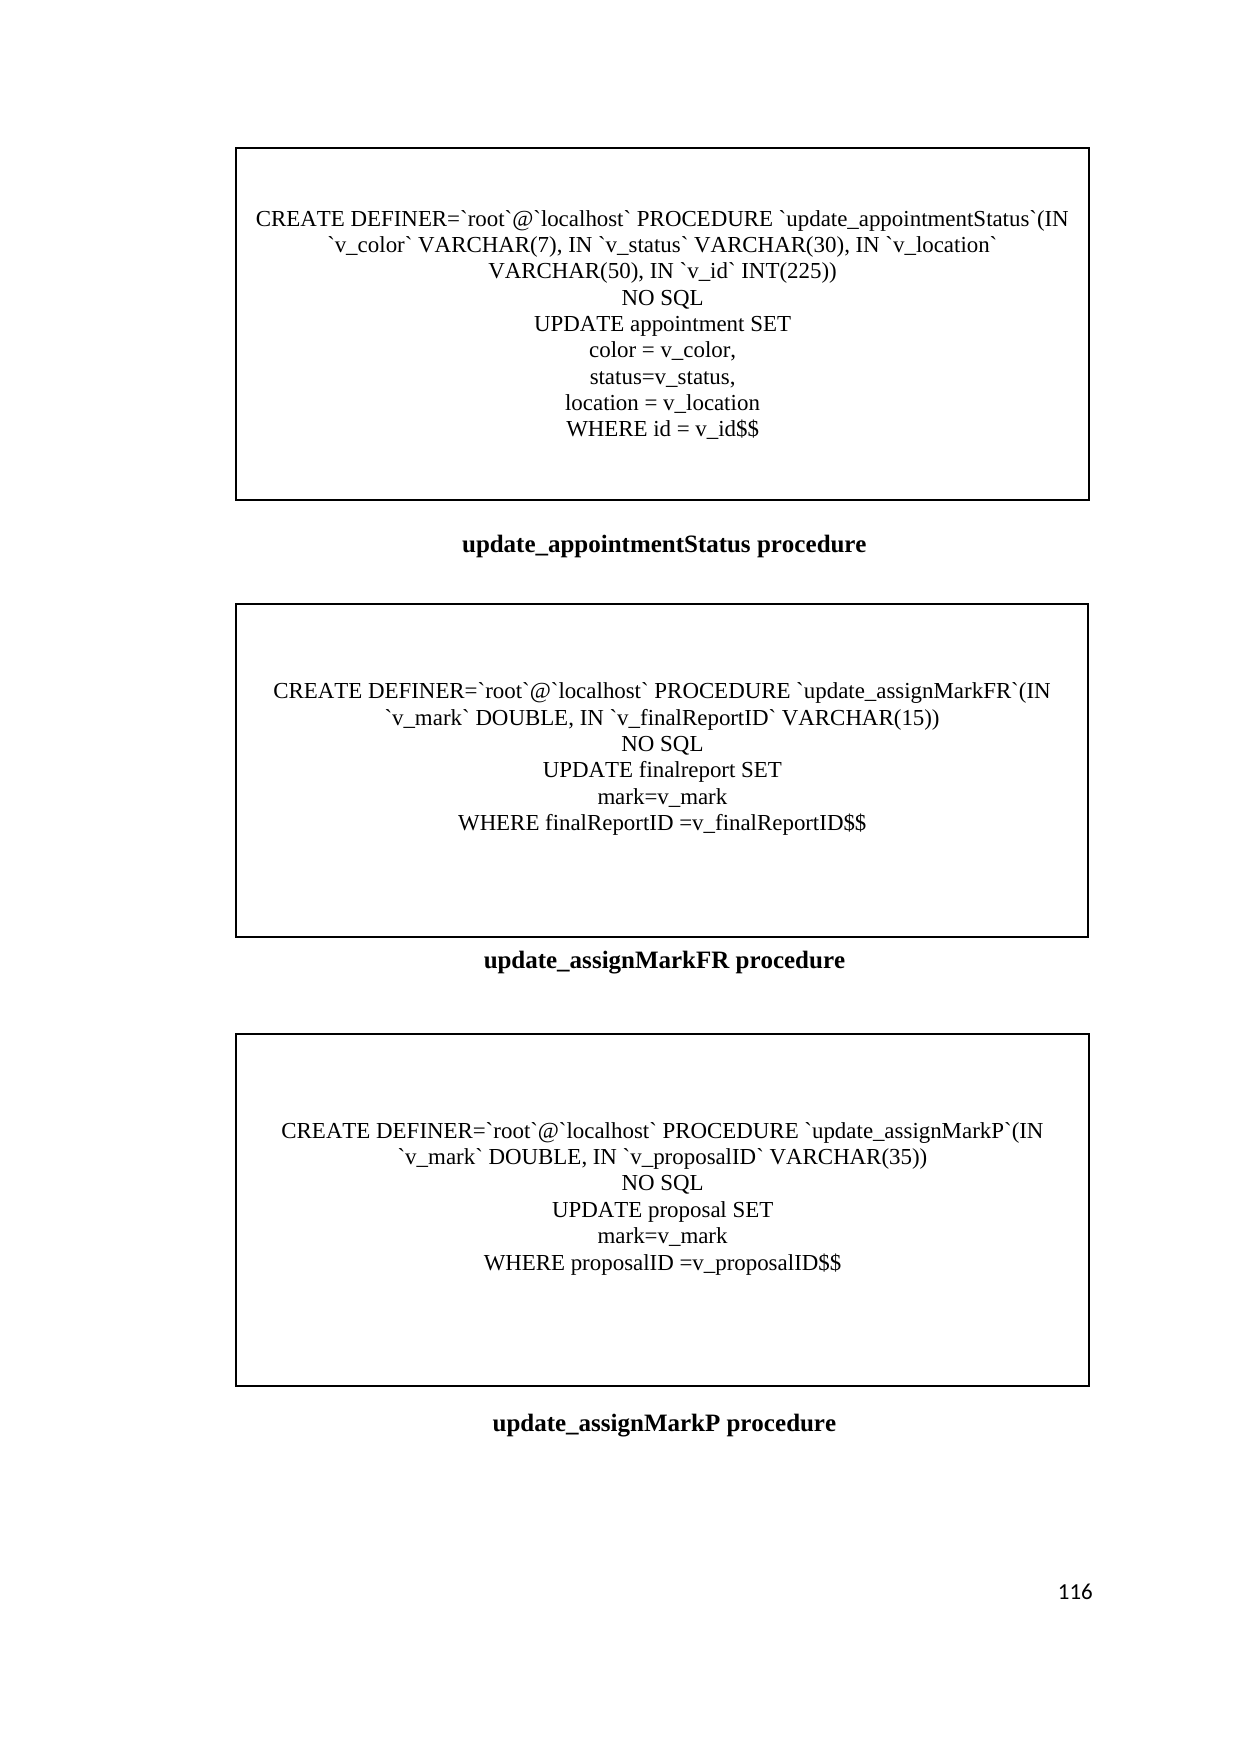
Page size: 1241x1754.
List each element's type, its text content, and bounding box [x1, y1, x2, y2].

text update_appointmentStatus procedure [236, 529, 1092, 558]
text update_assignMarkFR procedure [236, 945, 1092, 974]
text update_assignMarkP procedure [236, 1408, 1092, 1437]
